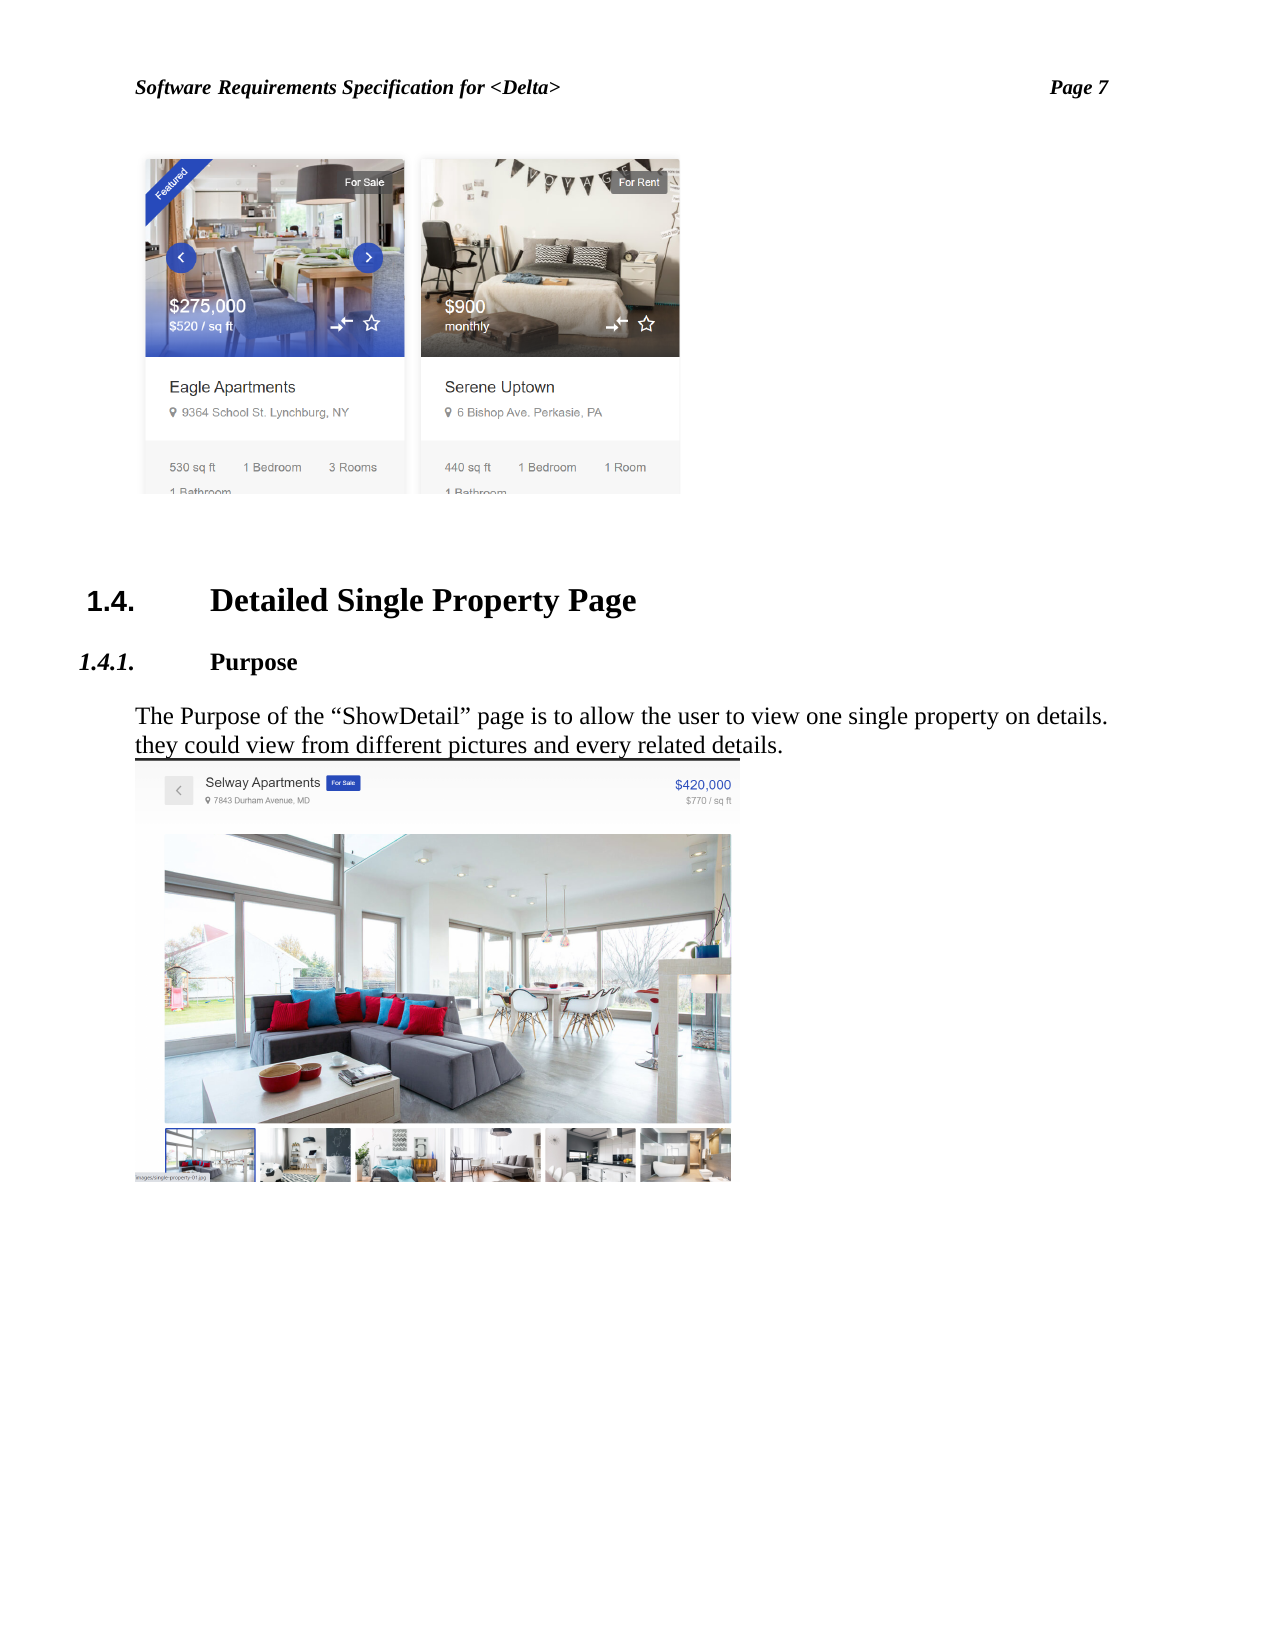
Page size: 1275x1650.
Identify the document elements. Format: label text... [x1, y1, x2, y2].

picture [135, 758, 740, 1182]
subtitle Purpose [135, 647, 1140, 676]
text The Purpose of the “ShowDetail” page is to allow the user to view one single property on details. they could view from different pictures and every related details. [135, 701, 1140, 759]
picture [135, 150, 681, 494]
subtitle Detailed Single Property Page [135, 580, 1140, 618]
